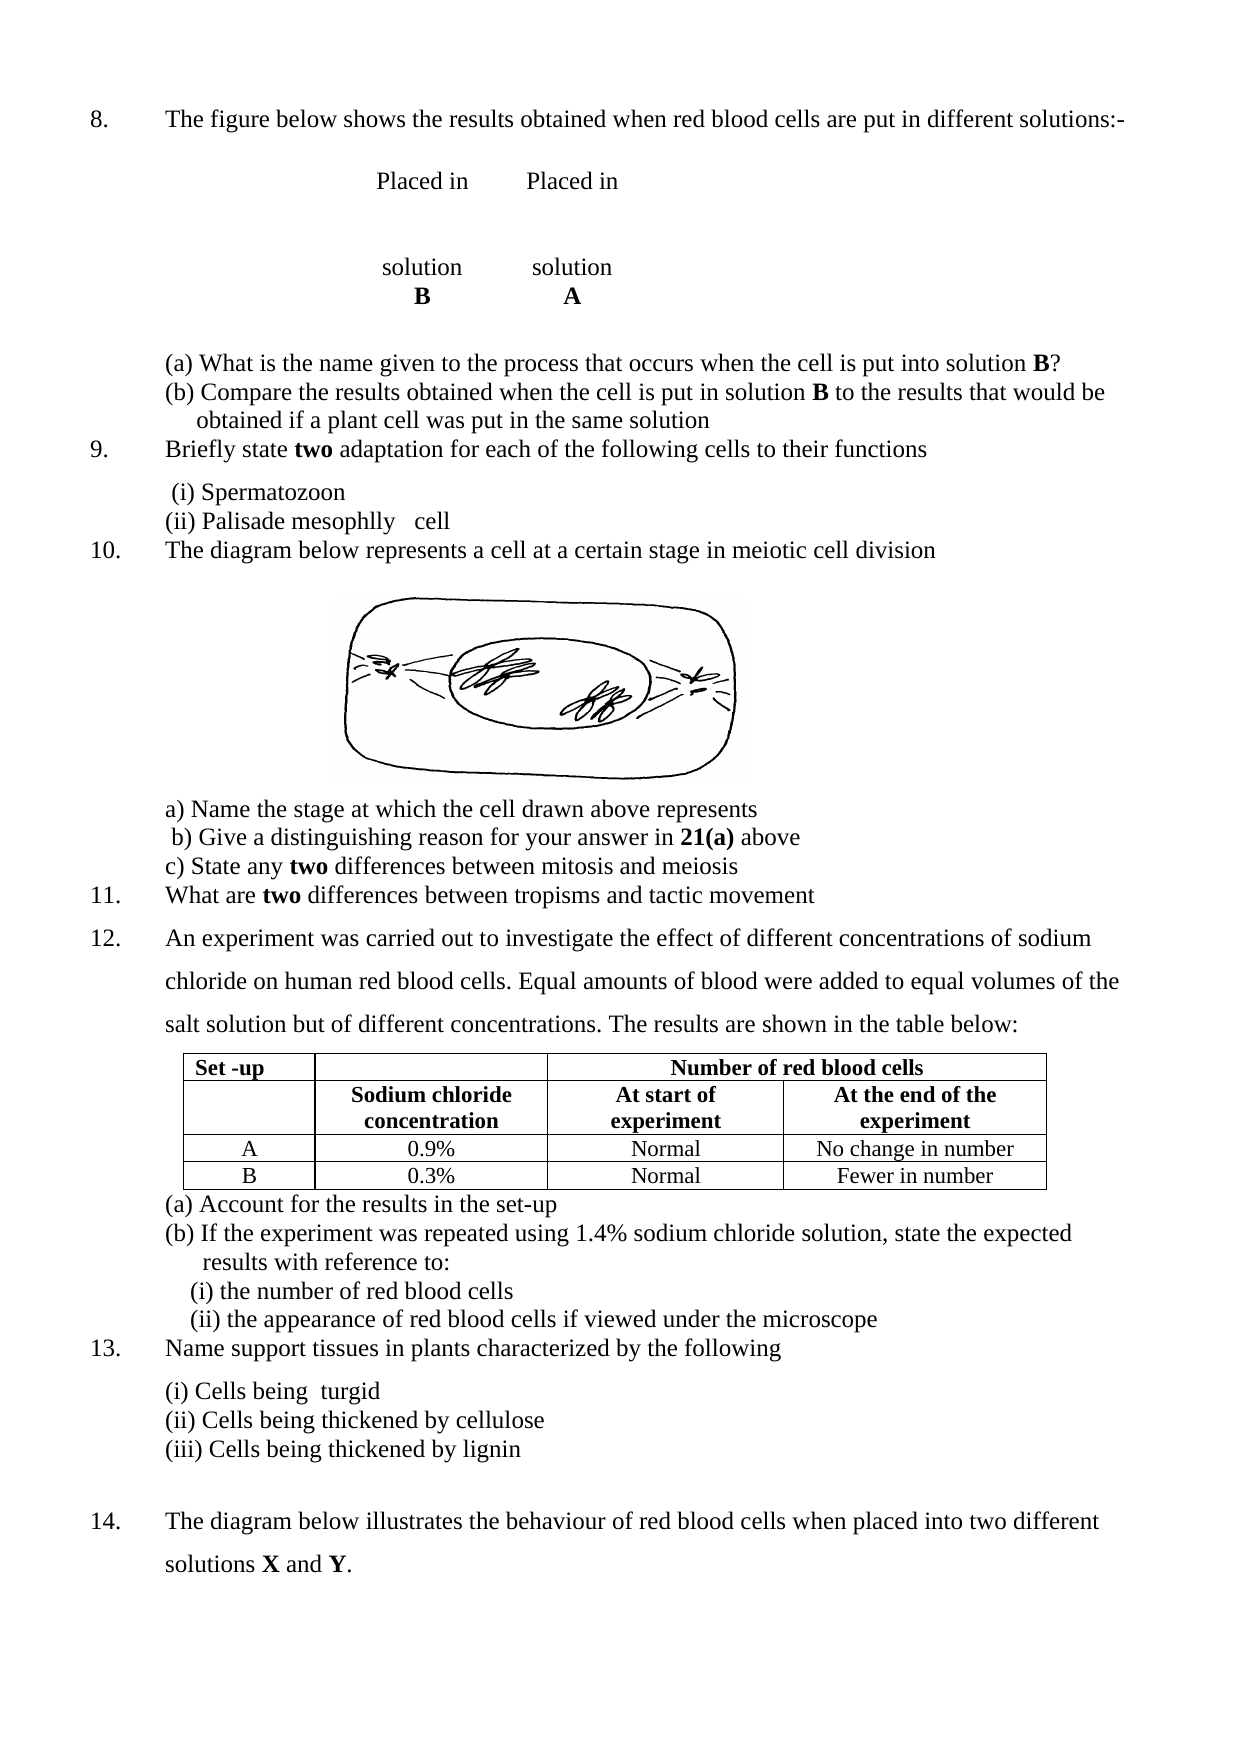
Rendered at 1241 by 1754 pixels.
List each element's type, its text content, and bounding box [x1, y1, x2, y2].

text salt solution but of different concentrations. The results are shown in the table below: [90, 1009, 1150, 1038]
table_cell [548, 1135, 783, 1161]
text obtained if a plant cell was put in the same solution [90, 406, 1150, 434]
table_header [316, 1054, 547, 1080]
text (a) What is the name given to the process that occurs when the cell is put into solution B? [90, 348, 1150, 377]
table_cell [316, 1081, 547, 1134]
text (i) Cells being turgid [90, 1376, 1150, 1405]
text (ii) Palisade mesophlly cell [90, 506, 1150, 535]
text (ii) Cells being thickened by cellulose [90, 1405, 1150, 1434]
text 12. An experiment was carried out to investigate the effect of different concentrations of sodium [90, 923, 1150, 952]
text (i) the number of red blood cells [165, 1276, 1150, 1304]
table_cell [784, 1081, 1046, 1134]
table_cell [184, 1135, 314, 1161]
text 10. The diagram below represents a cell at a certain stage in meiotic cell division [90, 535, 1150, 564]
text solutions X and Y. [90, 1549, 1150, 1578]
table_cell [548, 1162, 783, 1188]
text 8. The figure below shows the results obtained when red blood cells are put in different solutions:- [90, 104, 1150, 132]
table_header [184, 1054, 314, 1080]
text (b) Compare the results obtained when the cell is put in solution B to the results that would be [90, 377, 1150, 406]
text (a) Account for the results in the set-up [90, 1189, 1150, 1218]
text (iii) Cells being thickened by lignin [90, 1434, 1150, 1463]
text (b) If the experiment was repeated using 1.4% sodium chloride solution, state the expected [90, 1218, 1150, 1247]
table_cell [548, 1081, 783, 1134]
text b) Give a distinguishing reason for your answer in 21(a) above [90, 822, 1150, 851]
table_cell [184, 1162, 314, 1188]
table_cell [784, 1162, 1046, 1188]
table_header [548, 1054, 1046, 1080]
text results with reference to: [90, 1247, 1150, 1276]
text 11. What are two differences between tropisms and tactic movement [90, 880, 1150, 909]
text (i) Spermatozoon [90, 477, 1150, 506]
text chloride on human red blood cells. Equal amounts of blood were added to equal volumes of the [90, 966, 1150, 995]
text 14. The diagram below illustrates the behaviour of red blood cells when placed into two different [90, 1506, 1150, 1534]
text 13. Name support tissues in plants characterized by the following [90, 1333, 1150, 1362]
text a) Name the stage at which the cell drawn above represents [90, 794, 1150, 822]
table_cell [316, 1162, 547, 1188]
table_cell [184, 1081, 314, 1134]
text 9. Briefly state two adaptation for each of the following cells to their functions [90, 434, 1150, 463]
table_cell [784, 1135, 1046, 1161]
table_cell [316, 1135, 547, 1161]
text (ii) the appearance of red blood cells if viewed under the microscope [90, 1304, 1150, 1333]
text c) State any two differences between mitosis and meiosis [90, 851, 1150, 880]
